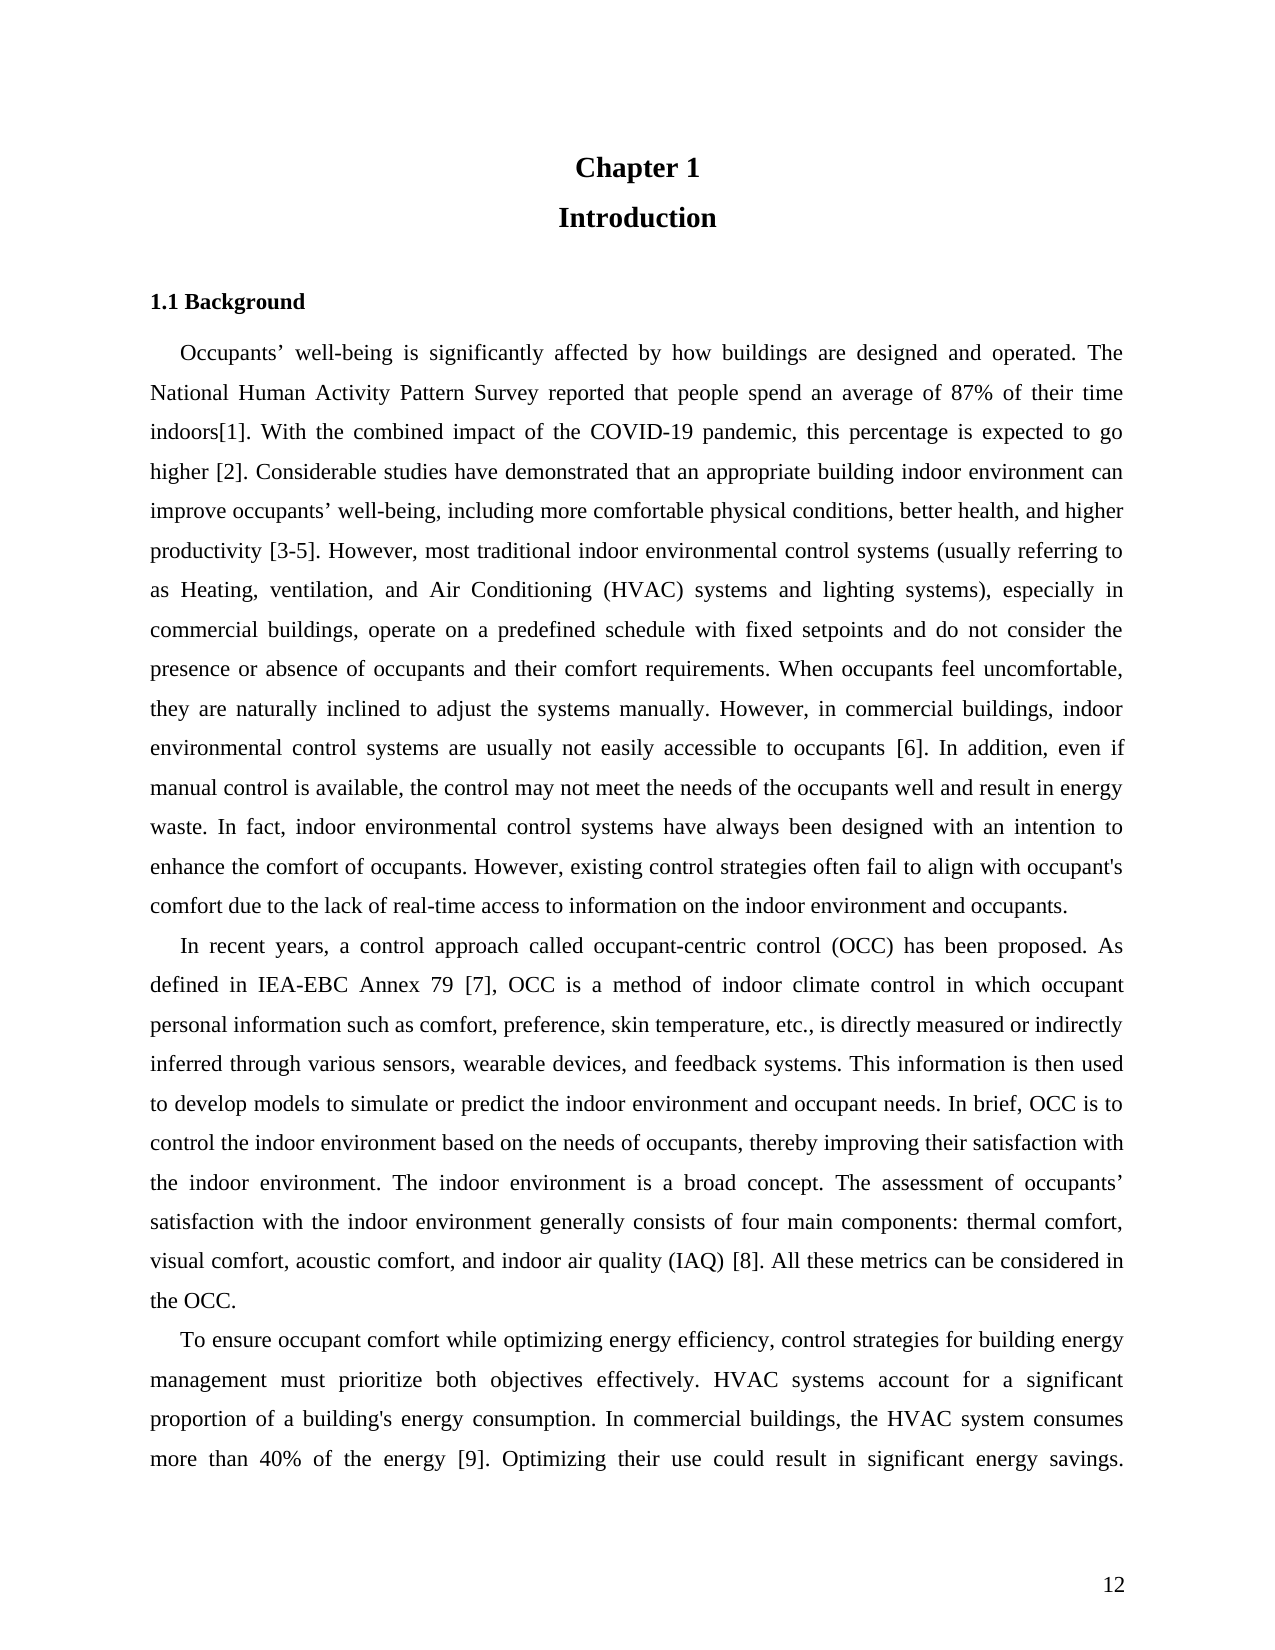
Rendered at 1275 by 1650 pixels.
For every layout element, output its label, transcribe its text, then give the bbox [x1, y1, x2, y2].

text In recent years, a control approach called occupant-centric control (OCC) has been proposed. As defined in IEA-EBC Annex 79 [7], OCC is a method of indoor climate control in which occupant personal information such as comfort, preference, skin temperature, etc., is directly measured or indirectly inferred through various sensors, wearable devices, and feedback systems. This information is then used to develop models to simulate or predict the indoor environment and occupant needs. In brief, OCC is to control the indoor environment based on the needs of occupants, thereby improving their satisfaction with the indoor environment. The indoor environment is a broad concept. The assessment of occupants’ satisfaction with the indoor environment generally consists of four main components: thermal comfort, visual comfort, acoustic comfort, and indoor air quality (IAQ) [8]. All these metrics can be considered in the OCC. [150, 932, 1125, 1313]
subtitle Introduction [150, 150, 1125, 234]
subtitle Background [150, 288, 1125, 314]
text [150, 1326, 1125, 1471]
text Occupants’ well-being is significantly affected by how buildings are designed and operated. The National Human Activity Pattern Survey reported that people spend an average of 87% of their time indoors[1]. With the combined impact of the COVID-19 pandemic, this percentage is expected to go higher [2]. Considerable studies have demonstrated that an appropriate building indoor environment can improve occupants’ well-being, including more comfortable physical conditions, better health, and higher productivity [3-5]. However, most traditional indoor environmental control systems (usually referring to as Heating, ventilation, and Air Conditioning (HVAC) systems and lighting systems), especially in commercial buildings, operate on a predefined schedule with fixed setpoints and do not consider the presence or absence of occupants and their comfort requirements. When occupants feel uncomfortable, they are naturally inclined to adjust the systems manually. However, in commercial buildings, indoor environmental control systems are usually not easily accessible to occupants [6]. In addition, even if manual control is available, the control may not meet the needs of the occupants well and result in energy waste. In fact, indoor environmental control systems have always been designed with an intention to enhance the comfort of occupants. However, existing control strategies often fail to align with occupant's comfort due to the lack of real-time access to information on the indoor environment and occupants. [150, 339, 1125, 918]
